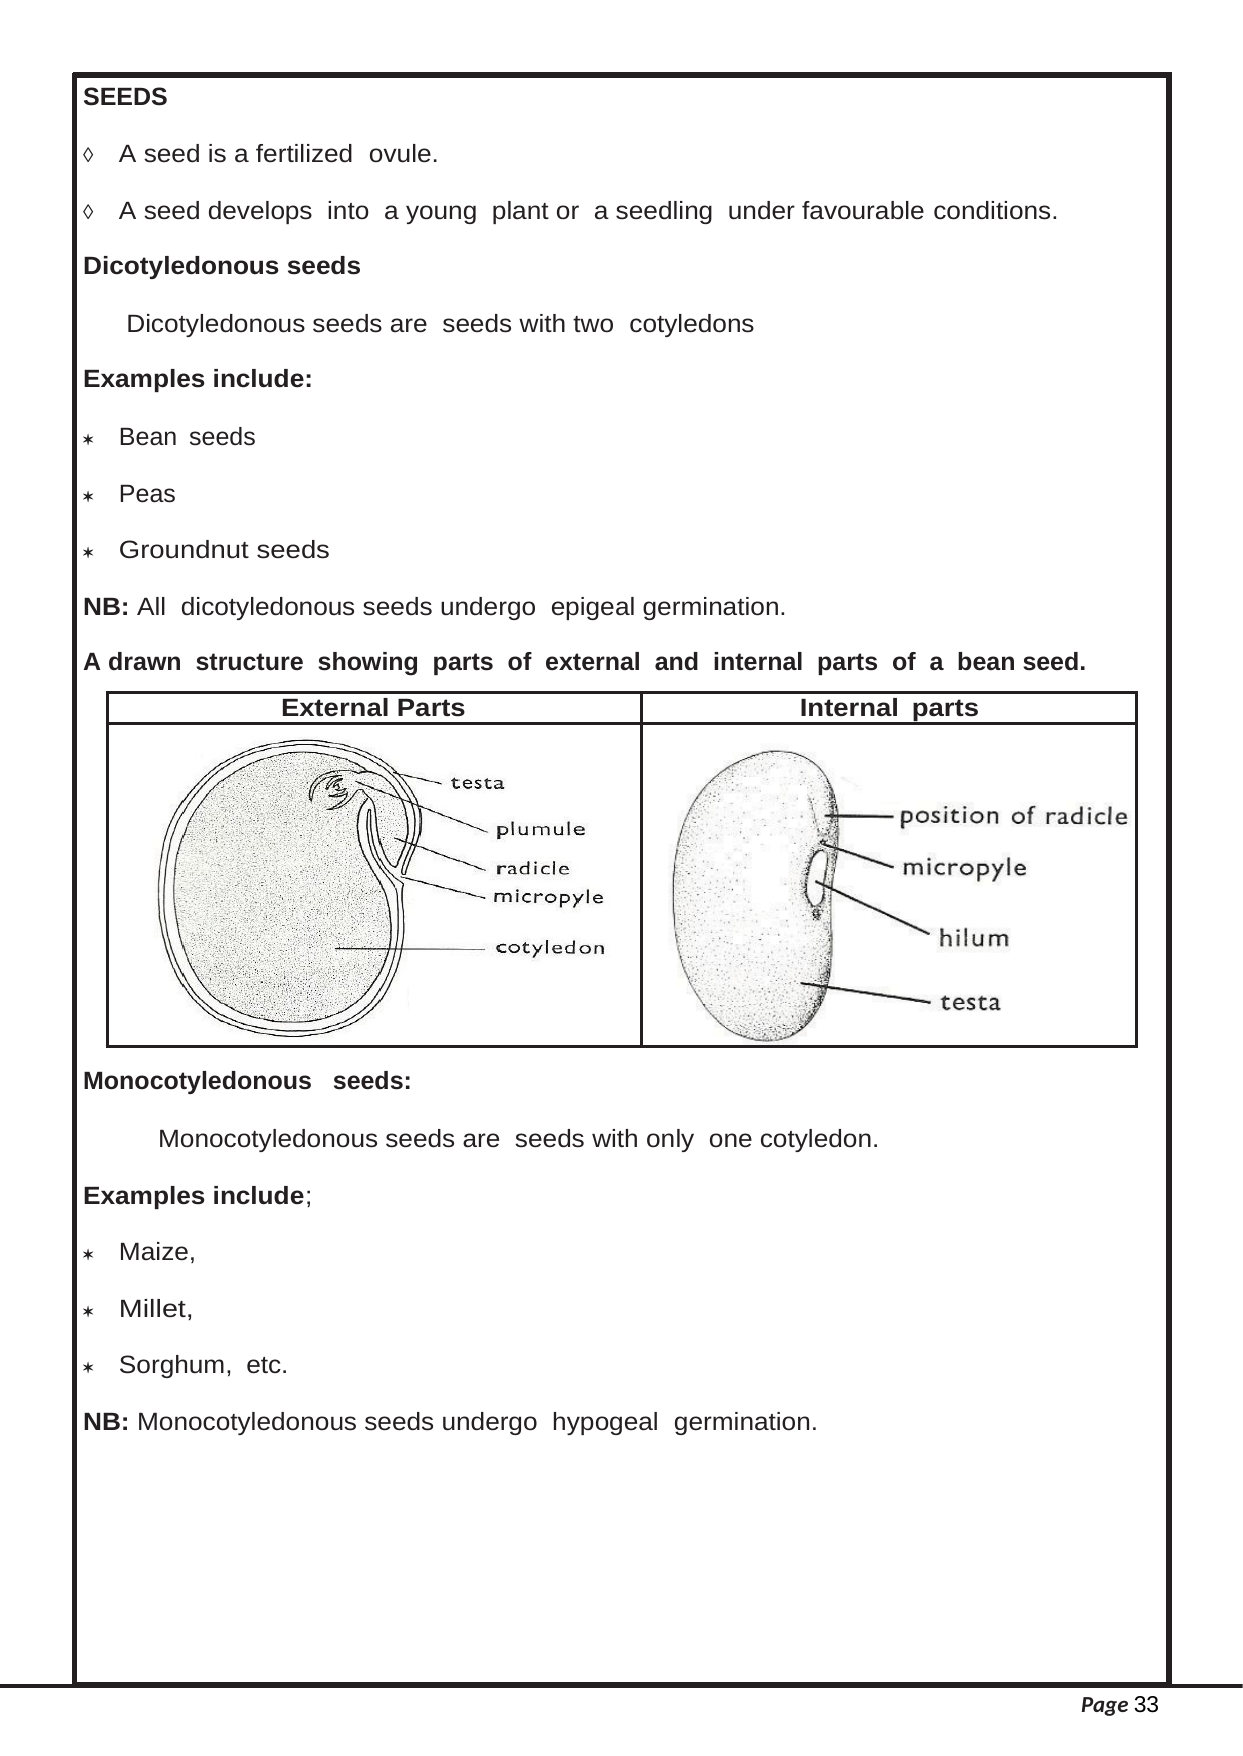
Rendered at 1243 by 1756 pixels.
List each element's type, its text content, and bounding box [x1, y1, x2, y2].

text NB: All dicotyledonous seeds undergo epigeal germination. [83, 592, 1243, 621]
subtitle Dicotyledonous seeds [83, 251, 1243, 280]
list A seed is a fertilized ovule. [83, 139, 1243, 168]
table_header External Parts [109, 694, 640, 722]
text Monocotyledonous seeds: [83, 1066, 1243, 1095]
list Bean seeds [83, 422, 1243, 451]
list Millet, [83, 1294, 1243, 1322]
table_cell [643, 725, 1135, 1044]
list Peas [83, 479, 1243, 508]
text NB: Monocotyledonous seeds undergo hypogeal germination. [83, 1407, 1243, 1435]
subtitle SEEDS [83, 82, 1243, 110]
subtitle A drawn structure showing parts of external and internal parts of a bean seed. [83, 647, 1243, 676]
list Maize, [83, 1237, 1243, 1266]
list Groundnut seeds [83, 535, 1243, 564]
subtitle Examples include: [83, 364, 1243, 393]
text Dicotyledonous seeds are seeds with two cotyledons [123, 309, 757, 338]
list A seed develops into a young plant or a seedling under favourable conditions. [83, 196, 1243, 225]
text Monocotyledonous seeds are seeds with only one cotyledon. [158, 1124, 1243, 1153]
subtitle Examples include; [83, 1181, 1243, 1209]
list Sorghum, etc. [83, 1350, 1243, 1379]
table_header Internal parts [643, 694, 1135, 722]
table_cell [109, 725, 640, 1044]
